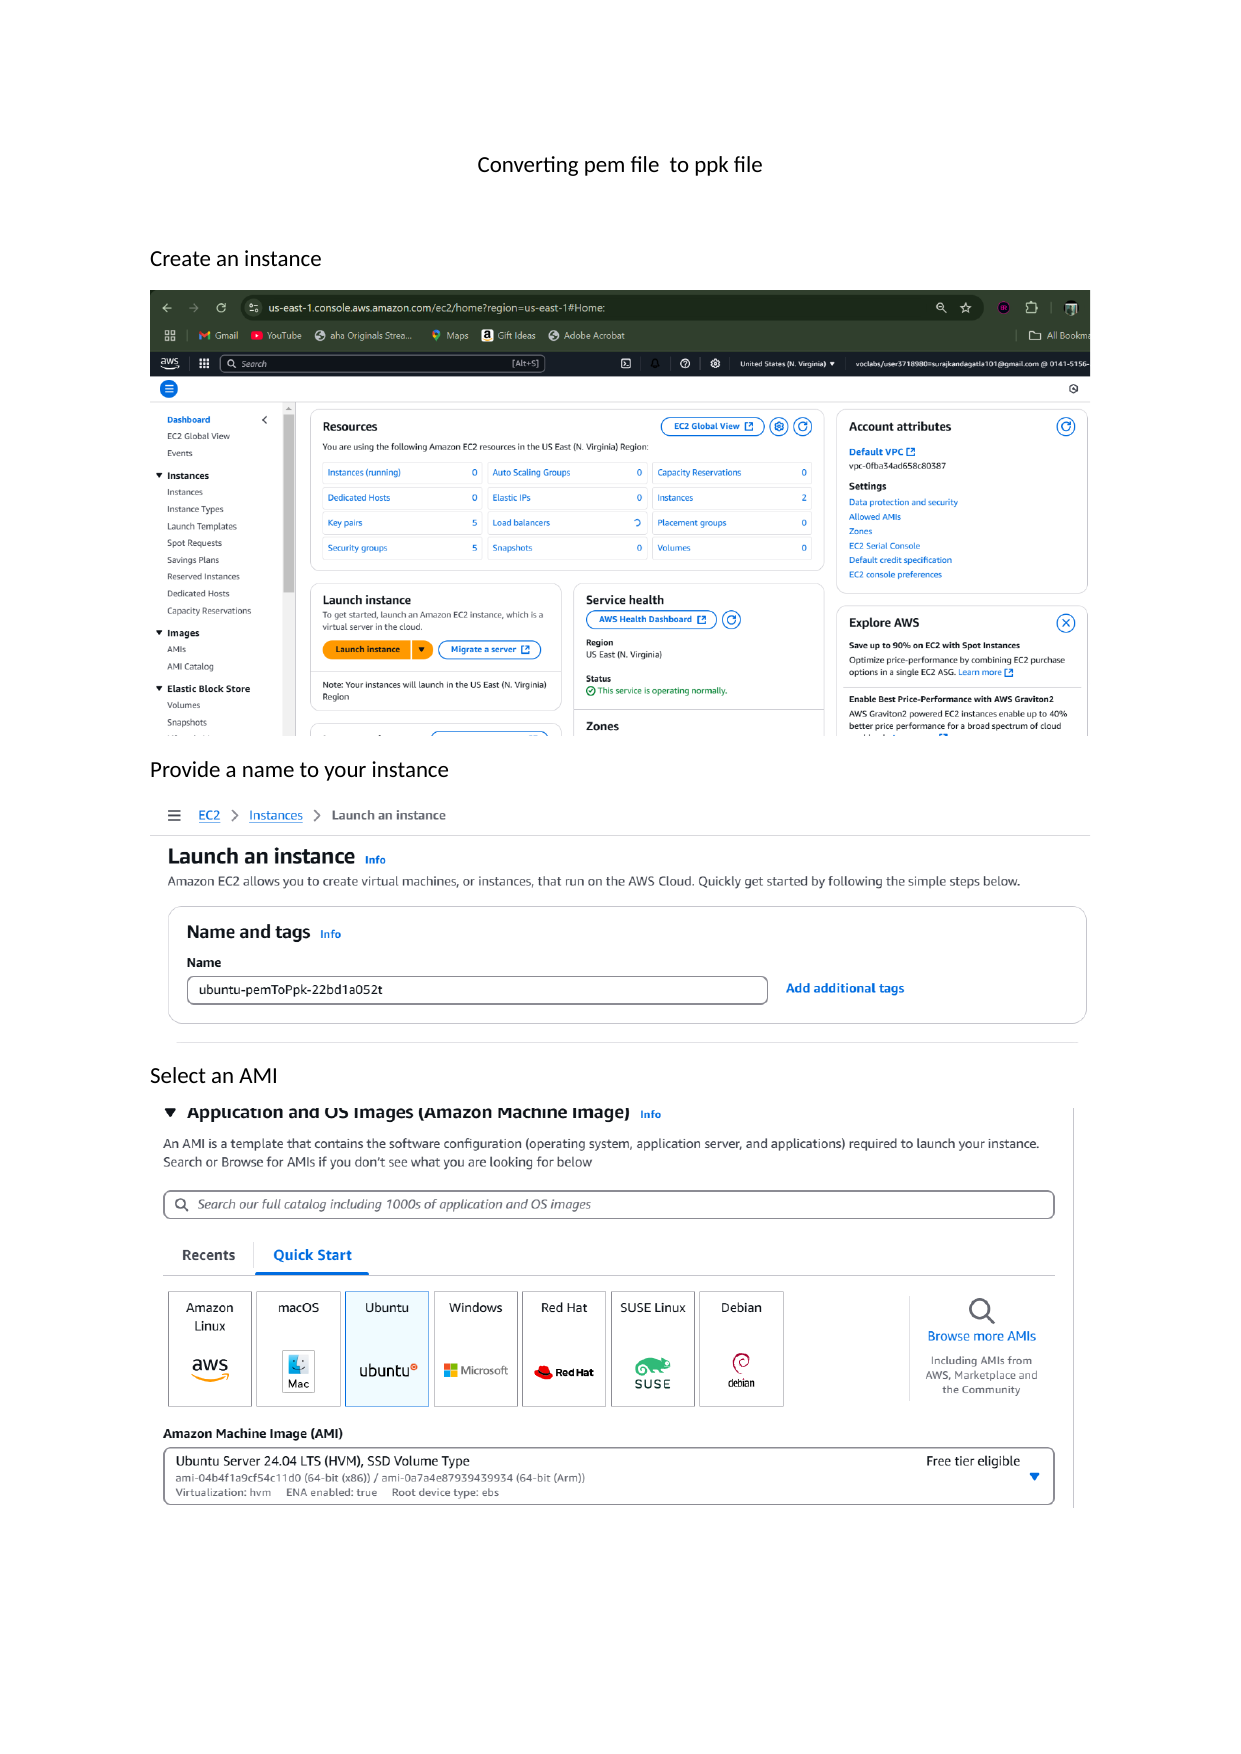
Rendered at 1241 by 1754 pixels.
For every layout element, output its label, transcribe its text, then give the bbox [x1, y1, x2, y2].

text Provide a name to your instance [150, 755, 1090, 783]
text Select an AMI [150, 1061, 1090, 1089]
picture [150, 1108, 1091, 1508]
picture [150, 290, 1091, 736]
picture [150, 801, 1091, 1043]
text Converting pem file to ppk file [150, 150, 1090, 178]
text Create an instance [150, 244, 1090, 272]
